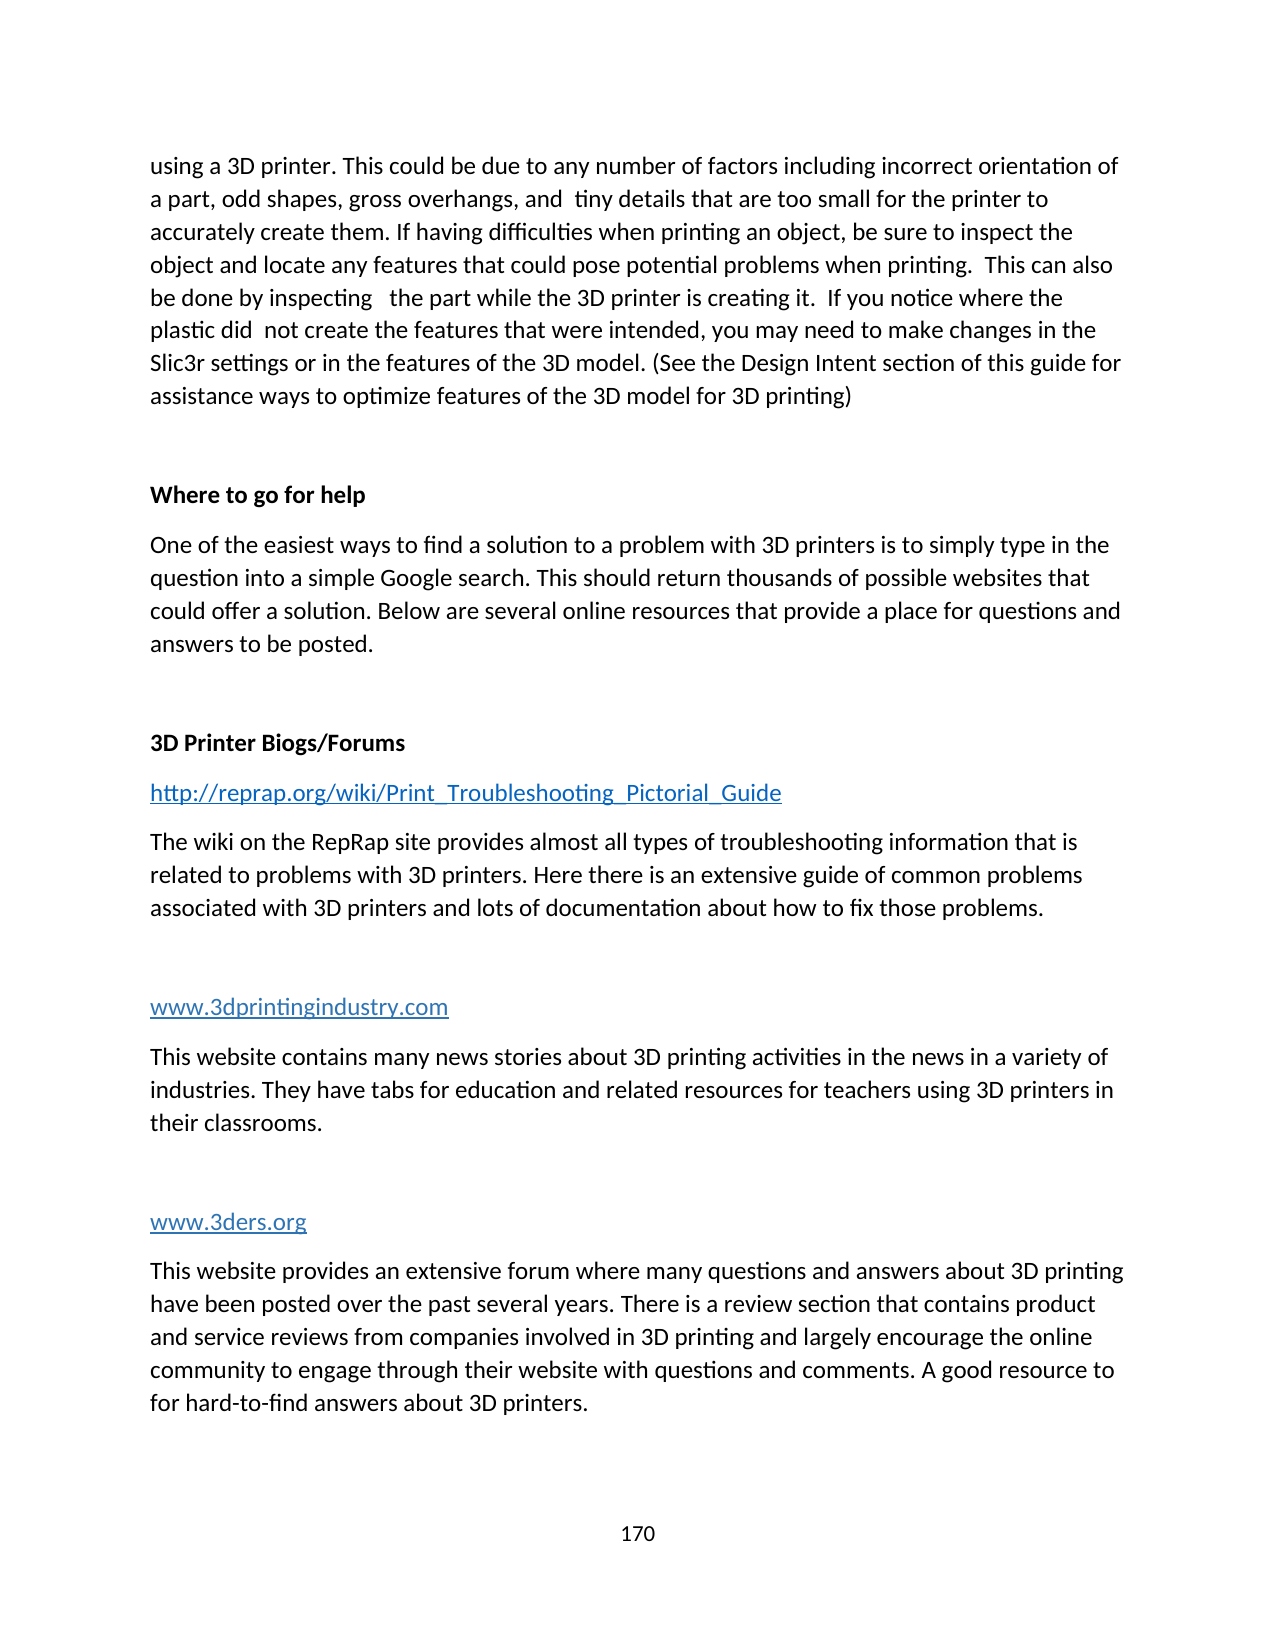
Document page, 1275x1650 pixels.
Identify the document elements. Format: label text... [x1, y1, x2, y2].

text http://reprap.org/wiki/Print_Troubleshooting_Pictorial_Guide [150, 777, 1125, 807]
text Where to go for help [150, 479, 1125, 510]
text www.3ders.org [150, 1206, 1125, 1236]
text www.3dprintingindustry.com [150, 991, 1125, 1022]
text One of the easiest ways to find a solution to a problem with 3D printers is to simply type in the question into a simple Google search. This should return thousands of possible websites that could offer a solution. Below are several online resources that provide a place for questions and answers to be posted. [150, 529, 1125, 658]
text 3D Printer Biogs/Forums [150, 727, 1125, 758]
text This website contains many news stories about 3D printing activities in the news in a variety of industries. They have tabs for education and related resources for teachers using 3D printers in their classrooms. [150, 1041, 1125, 1137]
text This website provides an extensive forum where many questions and answers about 3D printing have been posted over the past several years. There is a review section that contains product and service reviews from companies involved in 3D printing and largely encourage the online community to engage through their website with questions and comments. A good resource to for hard-to-find answers about 3D printers. [150, 1255, 1125, 1418]
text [150, 150, 1125, 411]
text The wiki on the RepRap site provides almost all types of troubleshooting information that is related to problems with 3D printers. Here there is an extensive guide of common problems associated with 3D printers and lots of documentation about how to fix those problems. [150, 826, 1125, 923]
